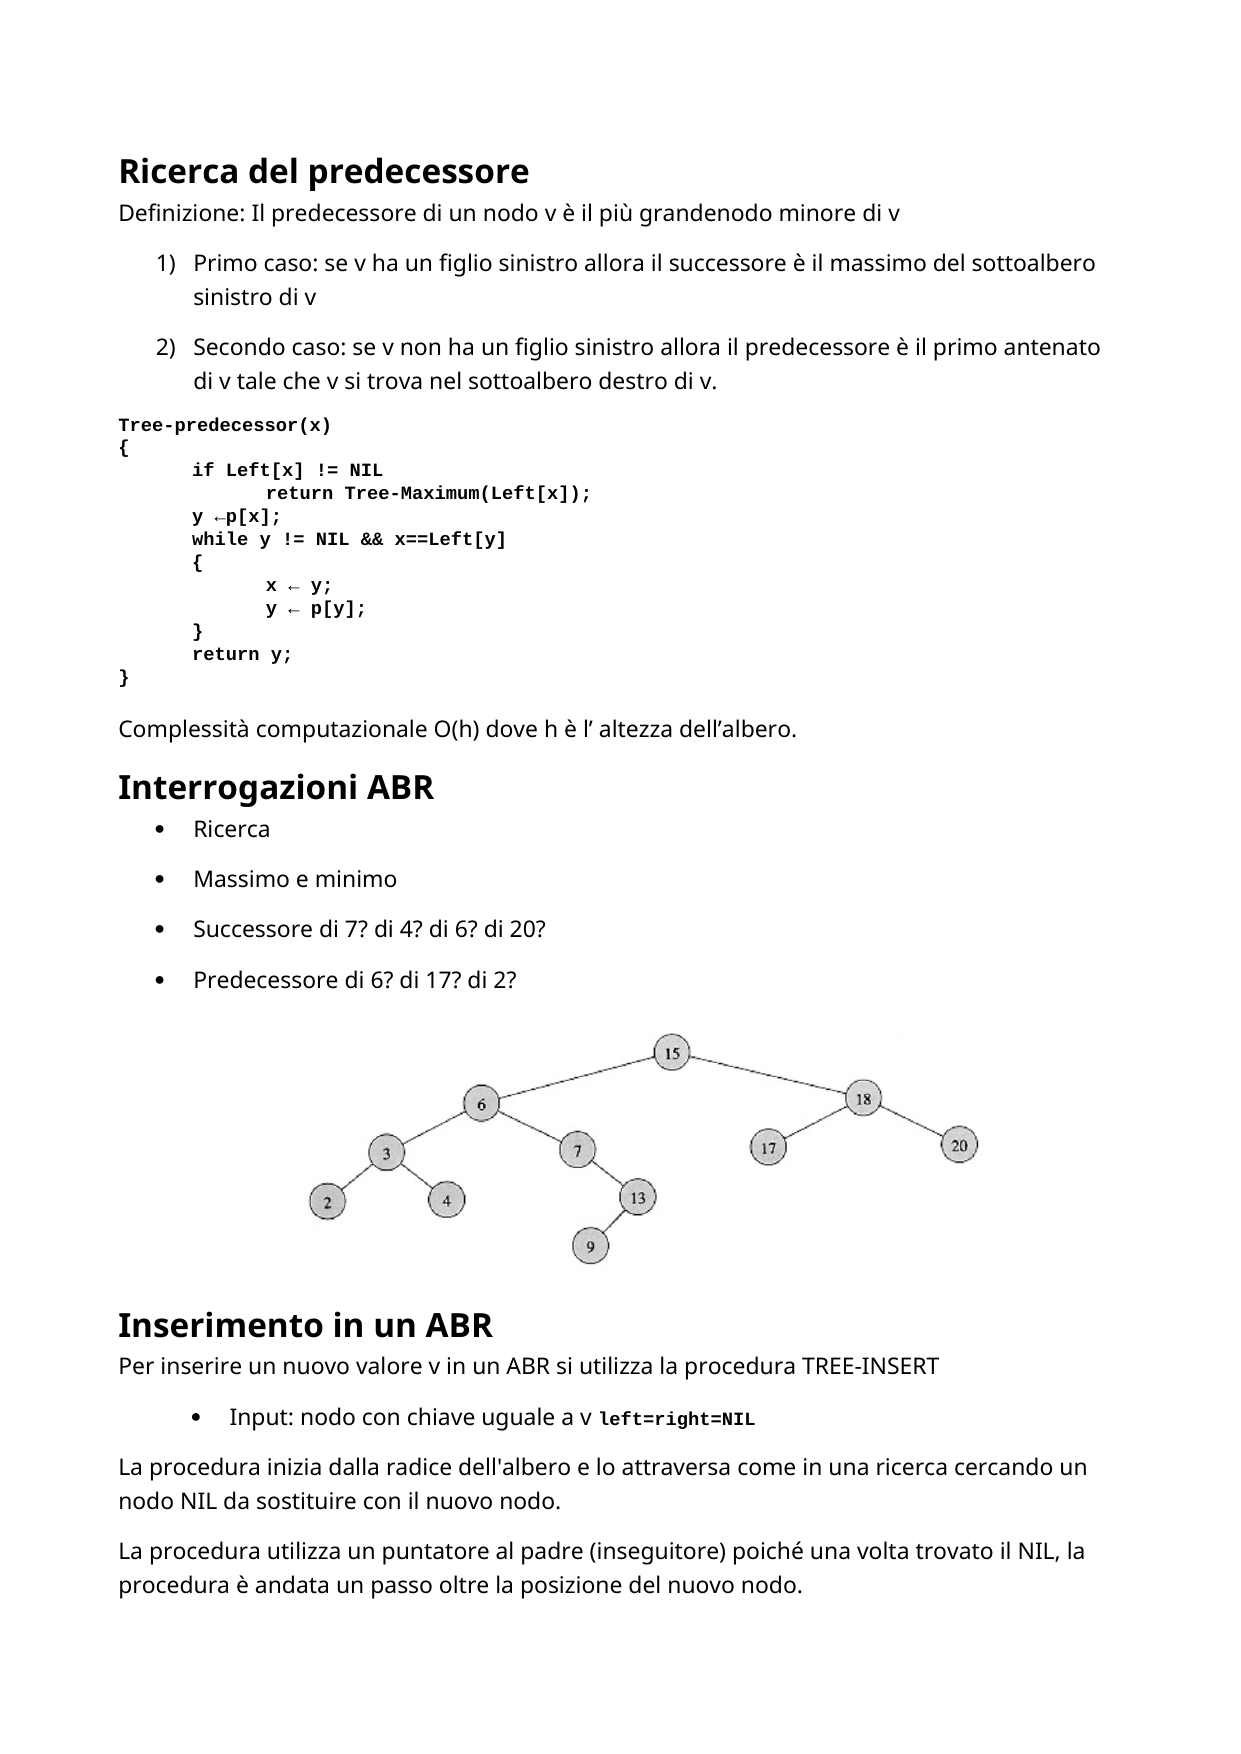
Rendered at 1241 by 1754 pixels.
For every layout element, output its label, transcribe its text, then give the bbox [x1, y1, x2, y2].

text La procedura inizia dalla radice dell'albero e lo attraversa come in una ricerca cercando un nodo NIL da sostituire con il nuovo nodo. [118, 1451, 1122, 1516]
picture [255, 1014, 1023, 1283]
list Ricerca [156, 813, 1122, 844]
text } [118, 667, 1122, 689]
text while y != NIL && x==Left[y] [118, 530, 1122, 551]
text Per inserire un nuovo valore v in un ABR si utilizza la procedura TREE-INSERT [118, 1350, 1122, 1382]
list Primo caso: se v ha un figlio sinistro allora il successore è il massimo del sottoalbero sinistro di v [156, 247, 1122, 312]
text Ricerca del predecessore [118, 148, 1122, 193]
text { [118, 438, 1122, 459]
text Definizione: Il predecessore di un nodo v è il più grandenodo minore di v [118, 197, 1122, 228]
text } [118, 622, 1122, 643]
text La procedura utilizza un puntatore al padre (inseguitore) poiché una volta trovato il NIL, la procedura è andata un passo oltre la posizione del nuovo nodo. [118, 1535, 1122, 1600]
text Inserimento in un ABR [118, 1301, 1122, 1347]
text x ← y; [192, 576, 1122, 597]
text Tree-predecessor(x) [118, 415, 1122, 437]
text y ←p[x]; [118, 507, 1122, 528]
text return Tree-Maximum(Left[x]); [192, 484, 1122, 505]
text Complessità computazionale O(h) dove h è l’ altezza dell’albero. [118, 713, 1122, 744]
text Interrogazioni ABR [118, 764, 1122, 809]
list Successore di 7? di 4? di 6? di 20? [156, 913, 1122, 945]
list Secondo caso: se v non ha un figlio sinistro allora il predecessore è il primo antenato di v tale che v si trova nel sottoalbero destro di v. [156, 331, 1122, 396]
list Input: nodo con chiave uguale a v left=right=NIL [192, 1401, 1122, 1432]
list Predecessore di 6? di 17? di 2? [156, 964, 1122, 995]
list Massimo e minimo [156, 863, 1122, 894]
text y ← p[y]; [192, 599, 1122, 620]
text { [118, 553, 1122, 574]
text return y; [118, 644, 1122, 666]
text if Left[x] != NIL [118, 461, 1122, 482]
